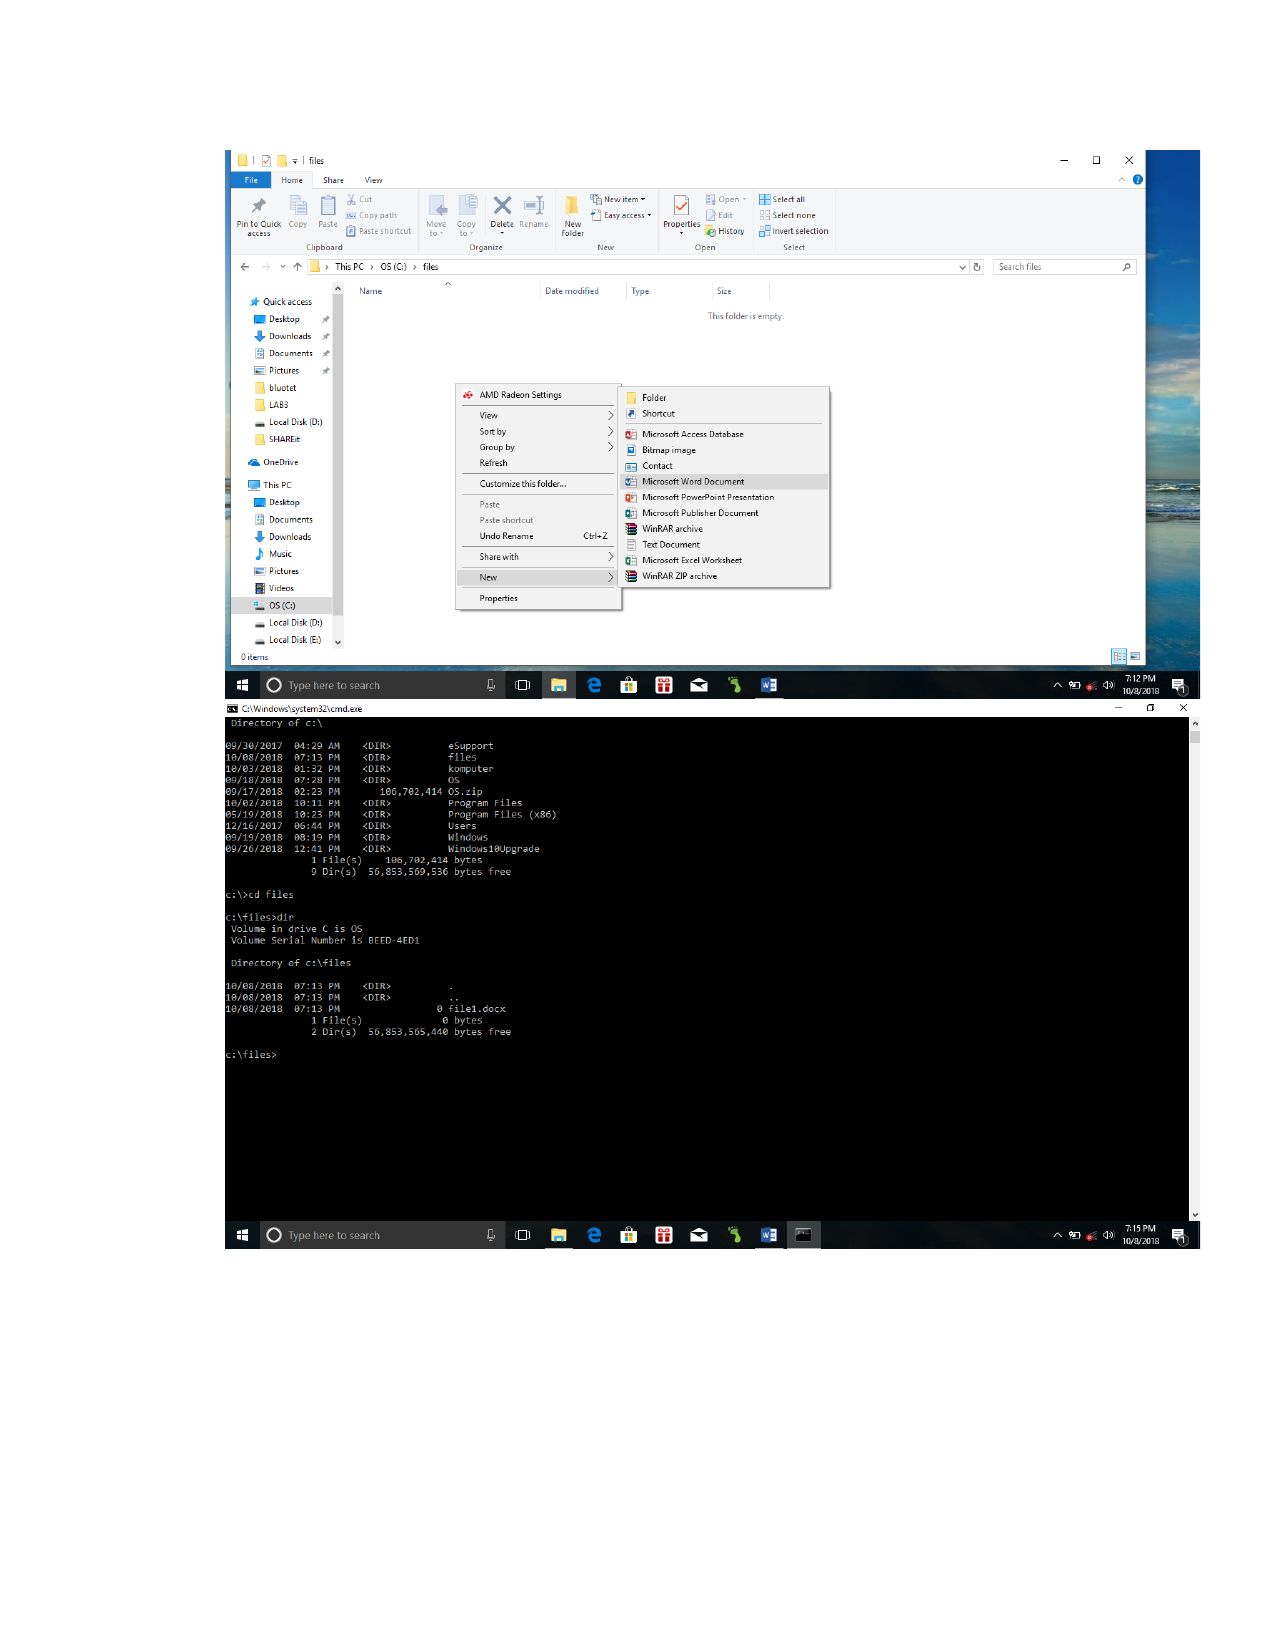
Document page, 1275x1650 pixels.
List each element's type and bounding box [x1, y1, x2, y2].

picture [225, 700, 1200, 1249]
picture [225, 150, 1200, 699]
